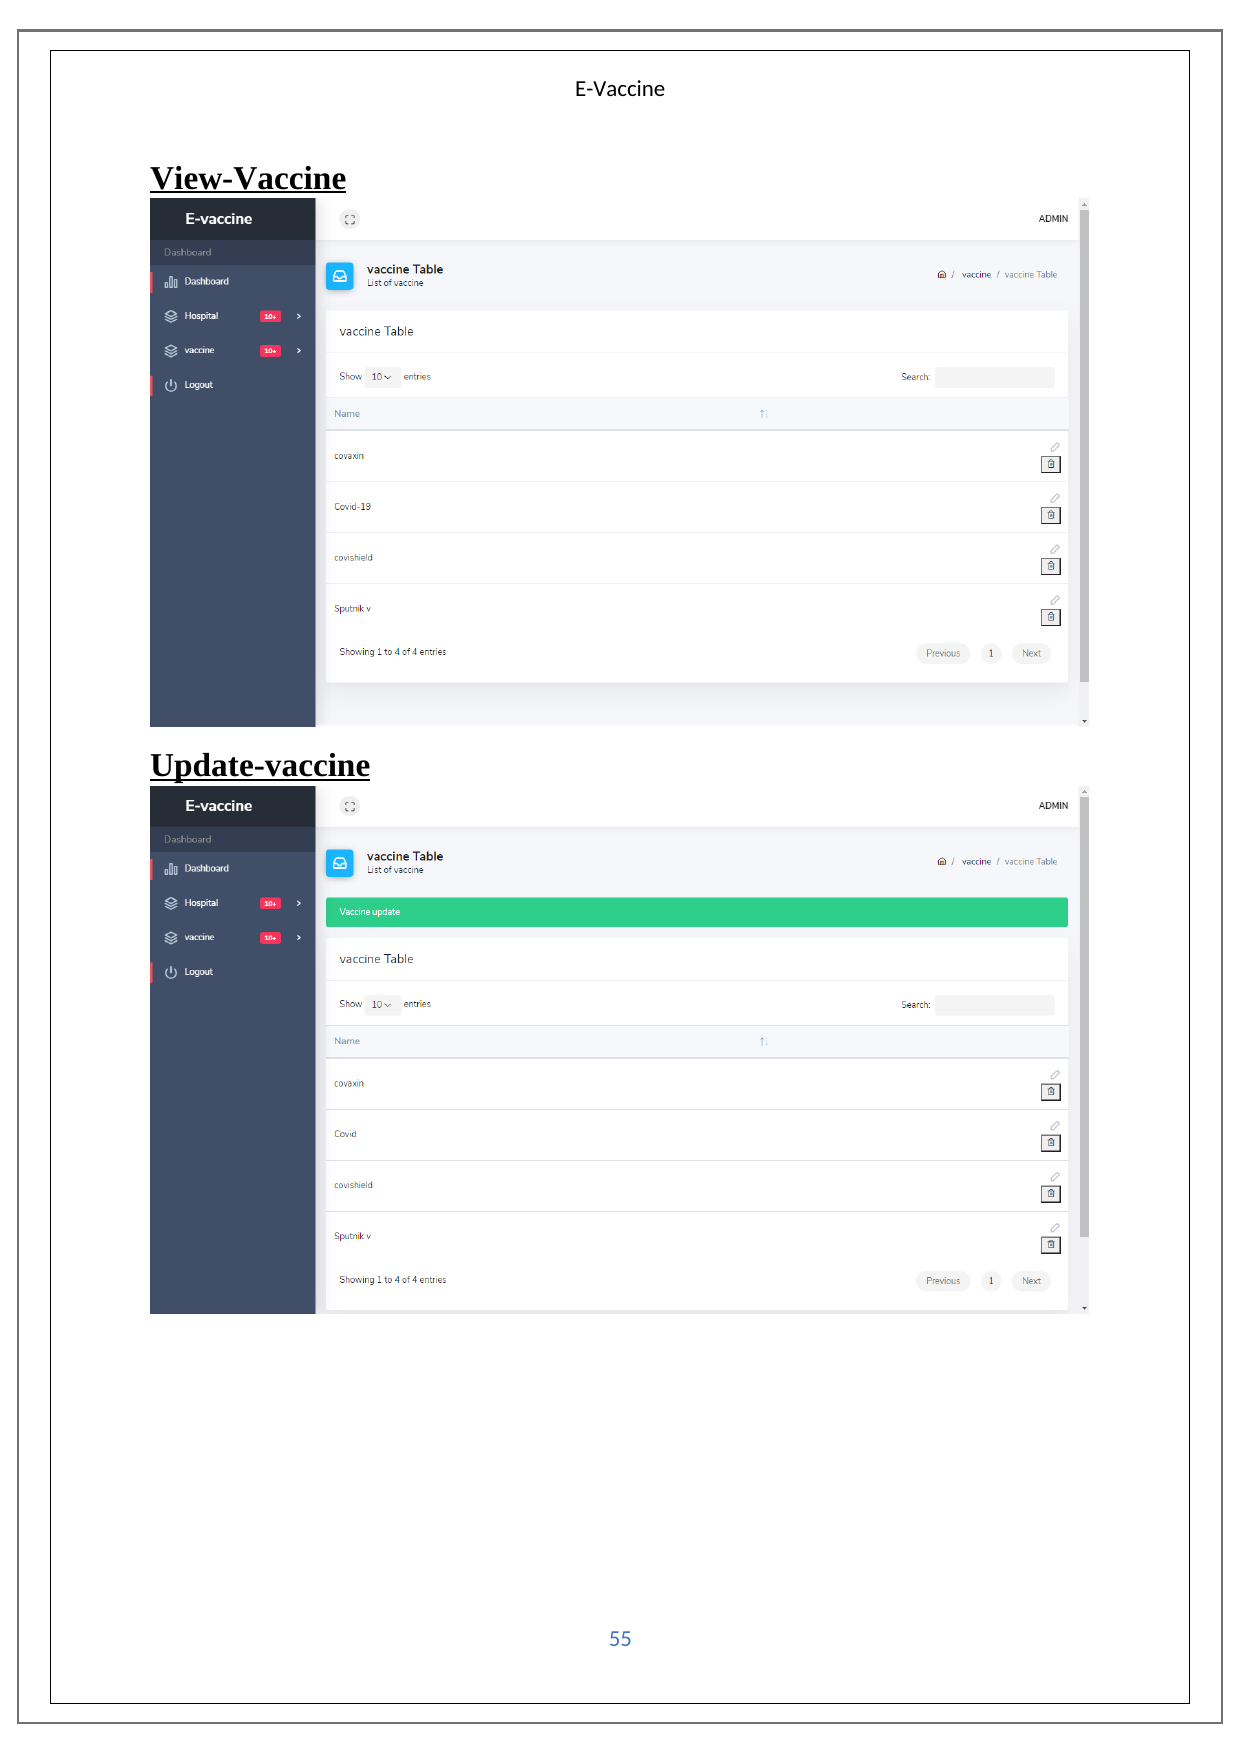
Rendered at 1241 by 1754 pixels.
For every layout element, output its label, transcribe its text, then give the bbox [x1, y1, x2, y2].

text Update-vaccine [150, 745, 1090, 786]
text View-Vaccine [150, 158, 1090, 198]
picture [150, 786, 1090, 1314]
picture [150, 198, 1090, 727]
